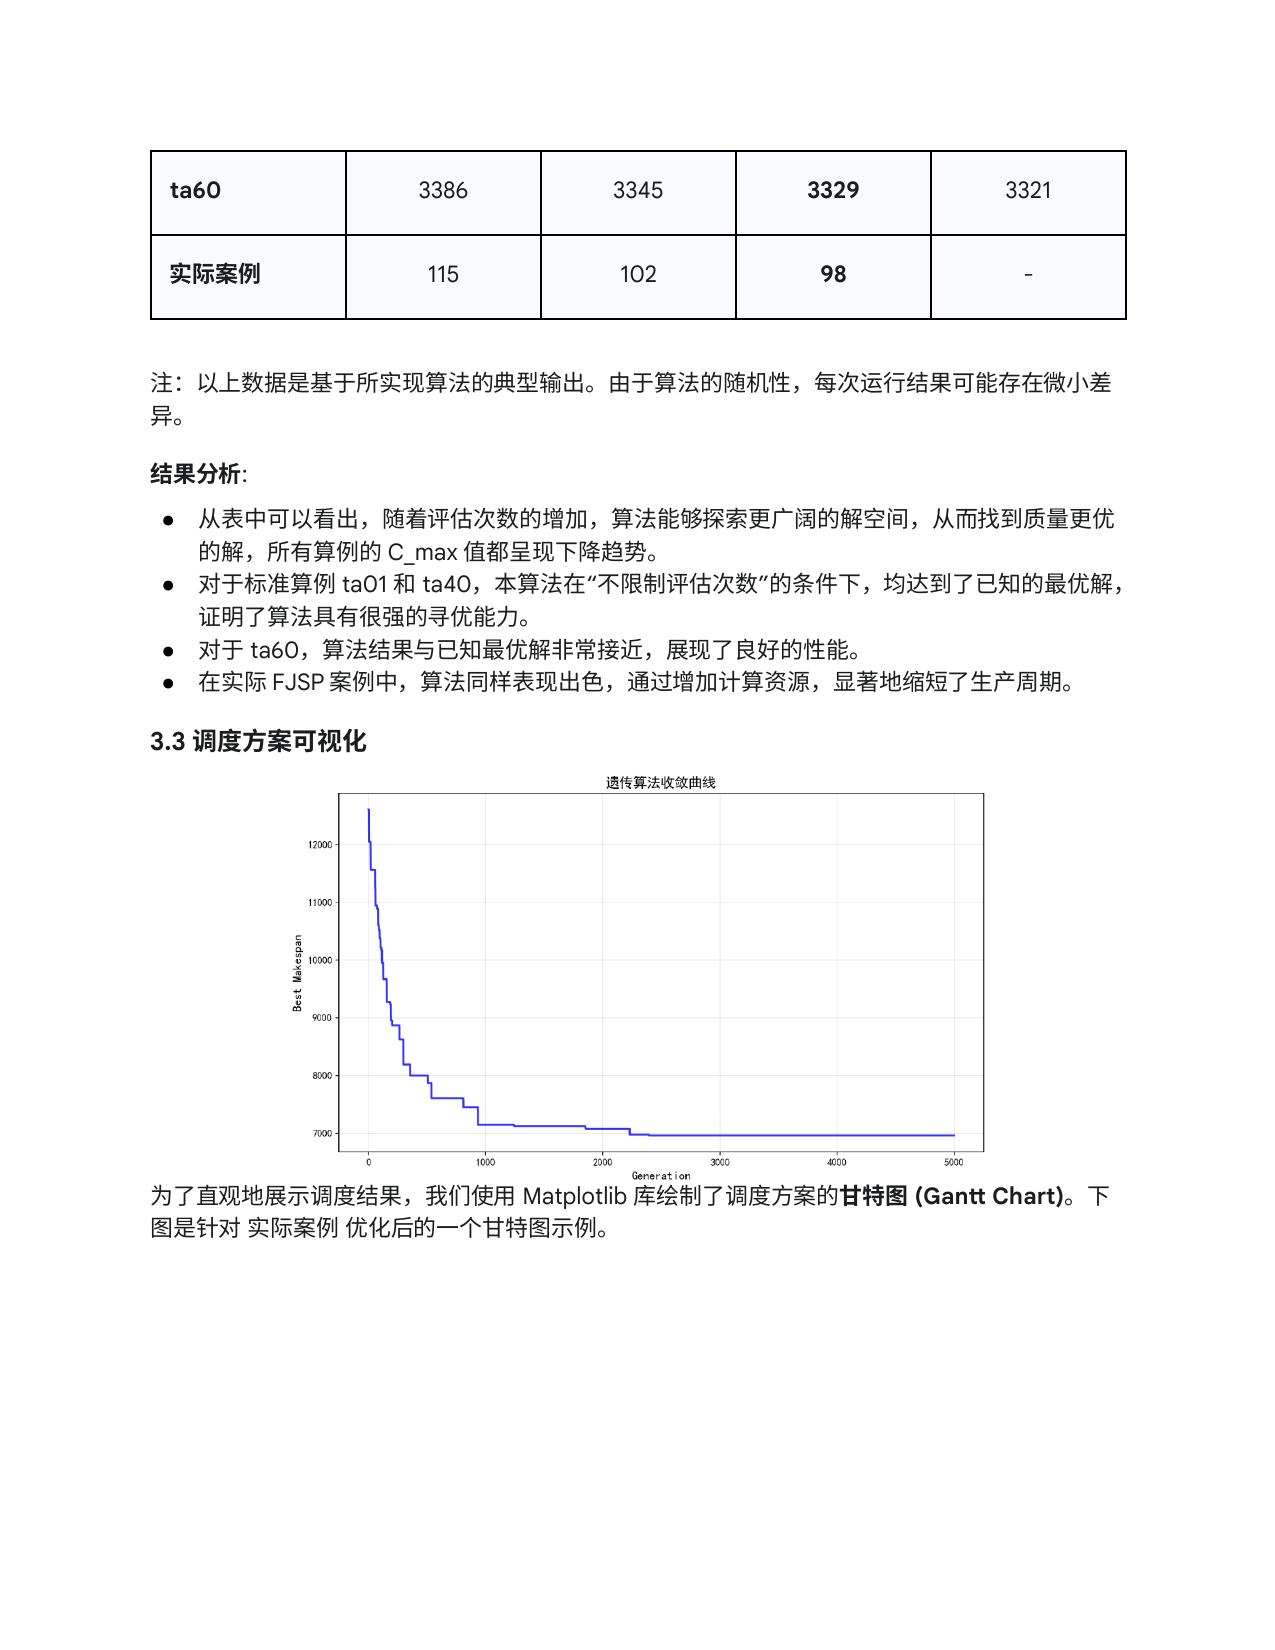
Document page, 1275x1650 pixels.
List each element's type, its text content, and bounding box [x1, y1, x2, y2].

table_cell 115 [347, 236, 540, 318]
text 结果分析: [150, 460, 1125, 489]
table_cell 3345 [542, 152, 735, 234]
text 为了直观地展示调度结果，我们使用 Matplotlib 库绘制了调度方案的甘特图 (Gantt Chart)。下图是针对 实际案例 优化后的一个甘特图示例。 [150, 1182, 1125, 1243]
table_cell 98 [737, 236, 930, 318]
table_cell - [932, 236, 1125, 318]
list 在实际FJSP案例中，算法同样表现出色，通过增加计算资源，显著地缩短了生产周期。 [161, 669, 1125, 697]
table_cell 3321 [932, 152, 1125, 234]
table_cell ta60 [152, 152, 345, 234]
picture [285, 774, 990, 1182]
table_cell 102 [542, 236, 735, 318]
table_cell 3386 [347, 152, 540, 234]
text 注：以上数据是基于所实现算法的典型输出。由于算法的随机性，每次运行结果可能存在微小差异。 [150, 369, 1125, 431]
list 对于 ta60，算法结果与已知最优解非常接近，展现了良好的性能。 [161, 636, 1125, 665]
subtitle 3.3 调度方案可视化 [150, 726, 1125, 758]
table_cell 3329 [737, 152, 930, 234]
list 对于标准算例 ta01 和 ta40，本算法在“不限制评估次数”的条件下，均达到了已知的最优解，证明了算法具有很强的寻优能力。 [161, 571, 1125, 632]
table_cell 实际案例 [152, 236, 345, 318]
list 从表中可以看出，随着评估次数的增加，算法能够探索更广阔的解空间，从而找到质量更优的解，所有算例的 C_max 值都呈现下降趋势。 [161, 505, 1125, 567]
